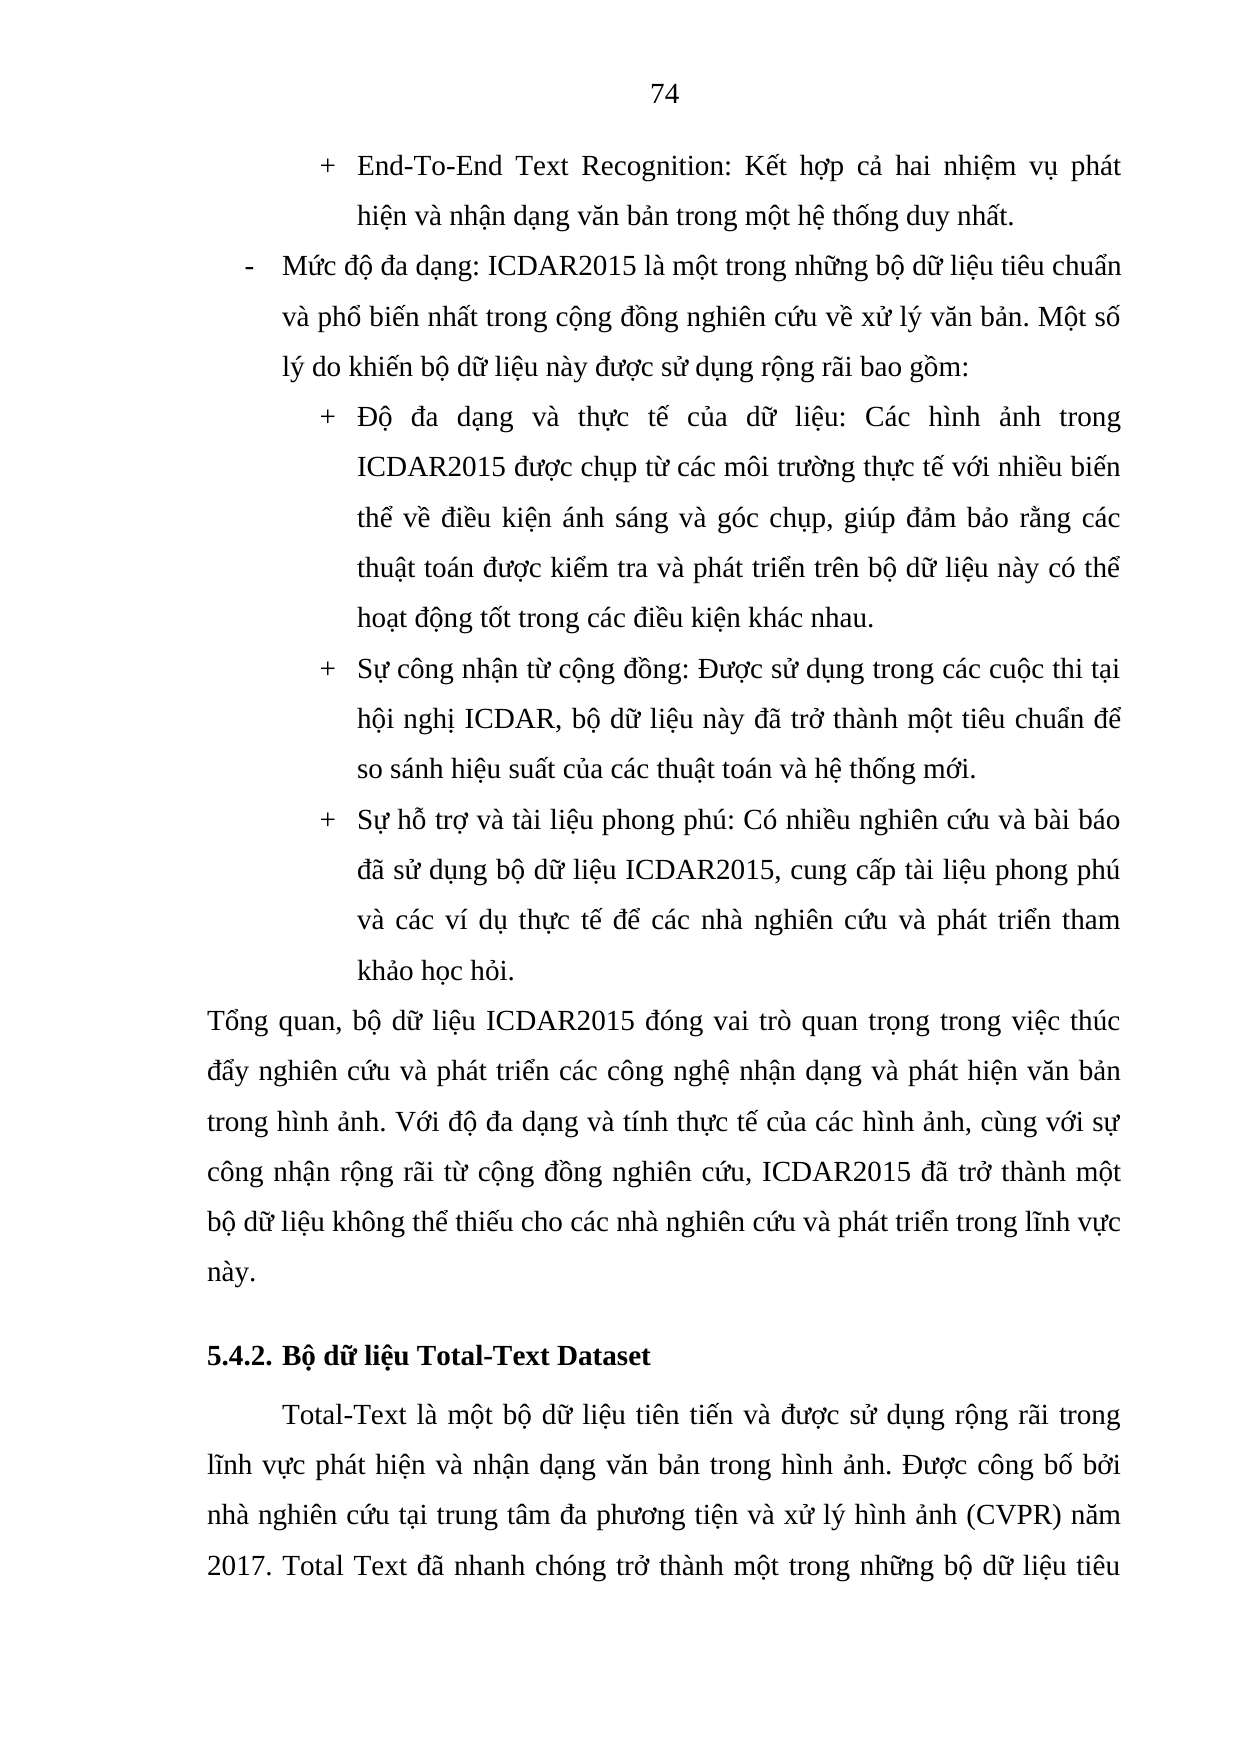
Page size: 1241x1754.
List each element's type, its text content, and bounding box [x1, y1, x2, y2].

list Sự hỗ trợ và tài liệu phong phú: Có nhiều nghiên cứu và bài báo đã sử dụng bộ dữ liệu ICDAR2015, cung cấp tài liệu phong phú và các ví dụ thực tế để các nhà nghiên cứu và phát triển tham khảo học hỏi. [319, 802, 1122, 986]
list Mức độ đa dạng: ICDAR2015 là một trong những bộ dữ liệu tiêu chuẩn và phổ biến nhất trong cộng đồng nghiên cứu về xử lý văn bản. Một số lý do khiến bộ dữ liệu này được sử dụng rộng rãi bao gồm: [244, 248, 1122, 382]
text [207, 1397, 1122, 1581]
list Sự công nhận từ cộng đồng: Được sử dụng trong các cuộc thi tại hội nghị ICDAR, bộ dữ liệu này đã trở thành một tiêu chuẩn để so sánh hiệu suất của các thuật toán và hệ thống mới. [319, 651, 1122, 785]
subtitle 5.4.2. Bộ dữ liệu Total-Text Dataset [207, 1338, 1122, 1372]
list End-To-End Text Recognition: Kết hợp cả hai nhiệm vụ phát hiện và nhận dạng văn bản trong một hệ thống duy nhất. [319, 148, 1122, 232]
list Độ đa dạng và thực tế của dữ liệu: Các hình ảnh trong ICDAR2015 được chụp từ các môi trường thực tế với nhiều biến thể về điều kiện ánh sáng và góc chụp, giúp đảm bảo rằng các thuật toán được kiểm tra và phát triển trên bộ dữ liệu này có thể hoạt động tốt trong các điều kiện khác nhau. [319, 399, 1122, 634]
text Tổng quan, bộ dữ liệu ICDAR2015 đóng vai trò quan trọng trong việc thúc đẩy nghiên cứu và phát triển các công nghệ nhận dạng và phát hiện văn bản trong hình ảnh. Với độ đa dạng và tính thực tế của các hình ảnh, cùng với sự công nhận rộng rãi từ cộng đồng nghiên cứu, ICDAR2015 đã trở thành một bộ dữ liệu không thể thiếu cho các nhà nghiên cứu và phát triển trong lĩnh vực này. [207, 1003, 1122, 1288]
